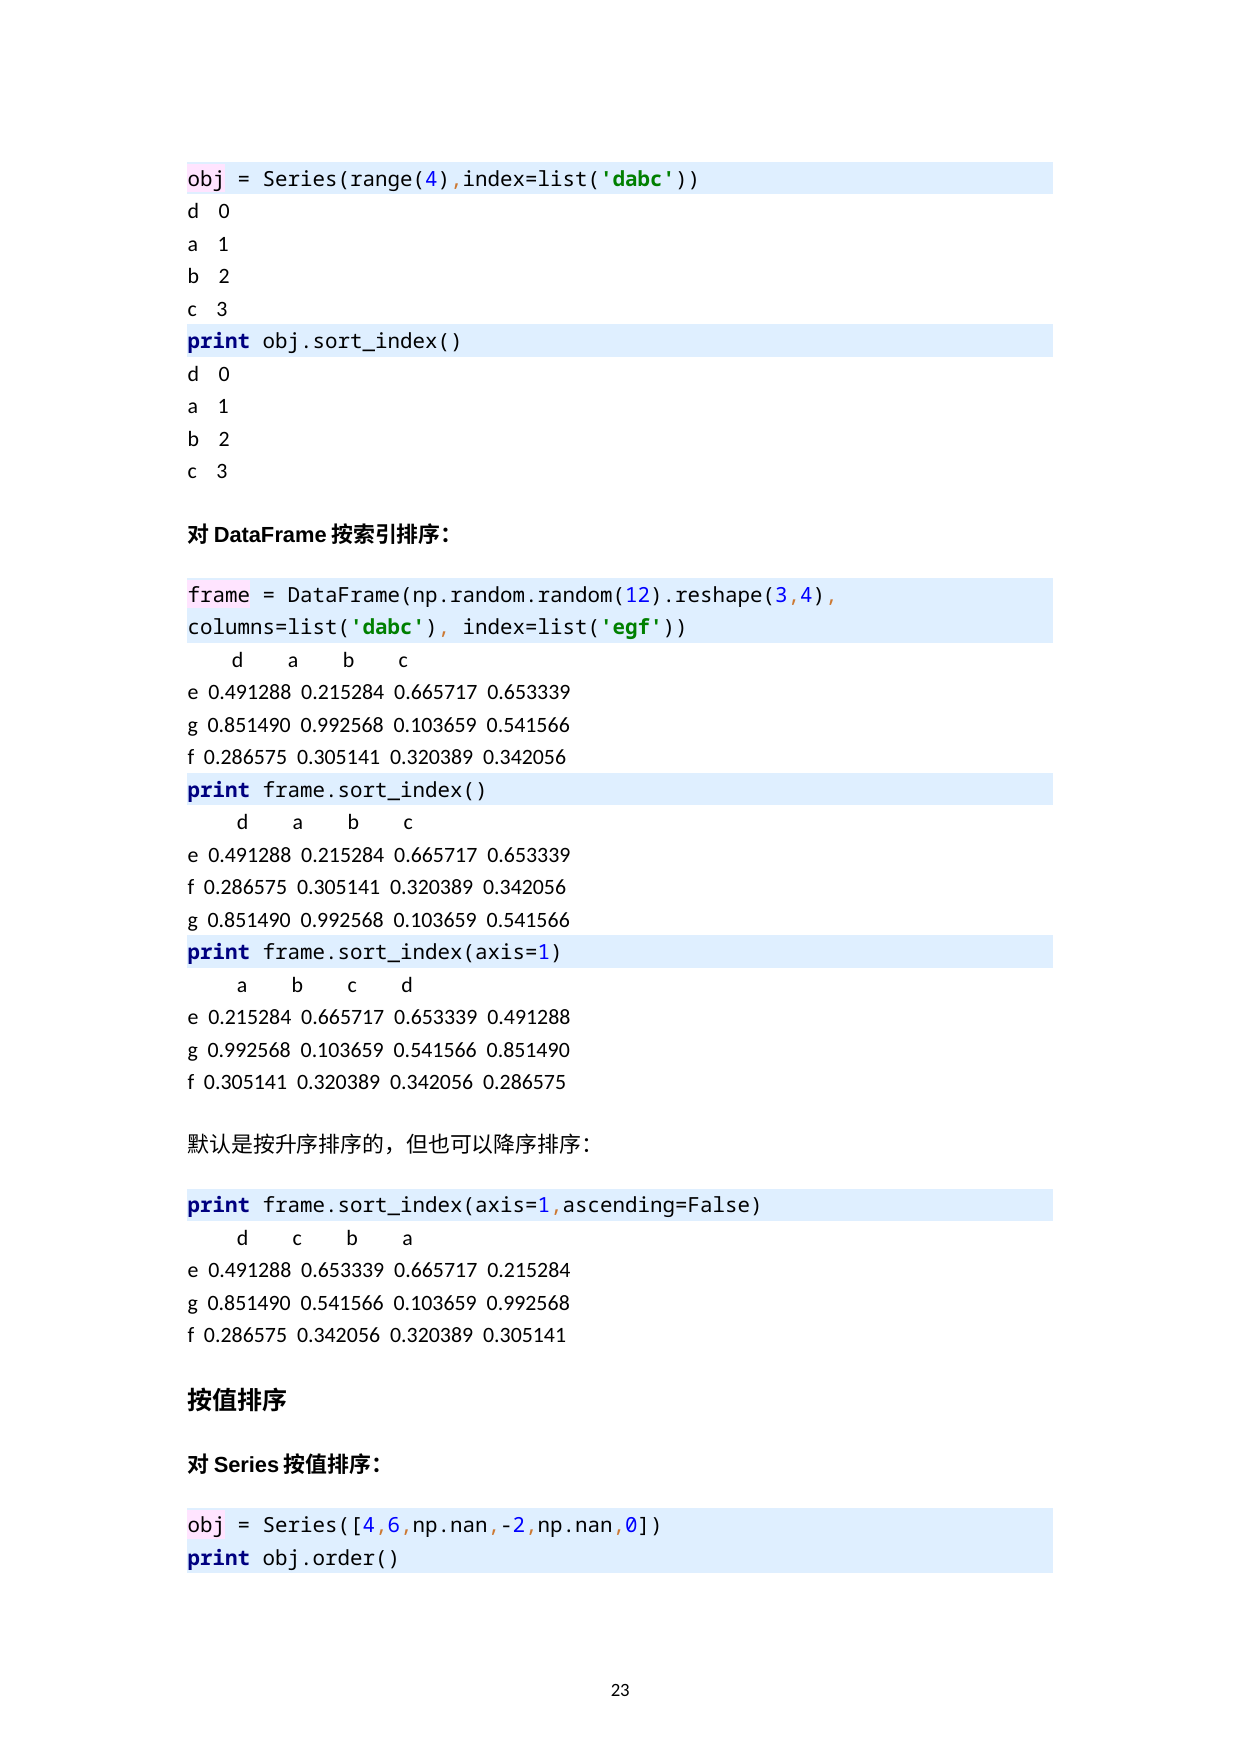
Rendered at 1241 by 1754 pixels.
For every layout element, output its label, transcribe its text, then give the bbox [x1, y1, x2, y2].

text d a b c [187, 805, 1053, 838]
text frame = DataFrame(np.random.random(12).reshape(3,4), columns=list('dabc'), index=list('egf')) [187, 578, 1053, 643]
text a 1 [187, 389, 1053, 422]
text g 0.992568 0.103659 0.541566 0.851490 [187, 1033, 1053, 1065]
subtitle 按值排序 [187, 1380, 1053, 1417]
text d 0 [187, 357, 1053, 389]
text b 2 [187, 259, 1053, 292]
text e 0.491288 0.215284 0.665717 0.653339 [187, 675, 1053, 708]
text print frame.sort_index() [187, 773, 1053, 805]
text e 0.491288 0.215284 0.665717 0.653339 [187, 838, 1053, 870]
text d c b a [187, 1221, 1053, 1254]
text 对Series按值排序： [187, 1447, 1053, 1479]
text print obj.order() [187, 1541, 1053, 1573]
text f 0.286575 0.342056 0.320389 0.305141 [187, 1319, 1053, 1351]
text g 0.851490 0.541566 0.103659 0.992568 [187, 1286, 1053, 1319]
text print frame.sort_index(axis=1) [187, 935, 1053, 968]
text d 0 [187, 194, 1053, 227]
text 对DataFrame按索引排序： [187, 516, 1053, 549]
text f 0.305141 0.320389 0.342056 0.286575 [187, 1065, 1053, 1098]
text c 3 [187, 454, 1053, 487]
text a b c d [187, 968, 1053, 1000]
text e 0.491288 0.653339 0.665717 0.215284 [187, 1254, 1053, 1286]
text print obj.sort_index() [187, 324, 1053, 357]
text a 1 [187, 227, 1053, 259]
text obj = Series([4,6,np.nan,-2,np.nan,0]) [187, 1508, 1053, 1541]
text g 0.851490 0.992568 0.103659 0.541566 [187, 903, 1053, 935]
text f 0.286575 0.305141 0.320389 0.342056 [187, 870, 1053, 903]
text print frame.sort_index(axis=1,ascending=False) [187, 1189, 1053, 1221]
text e 0.215284 0.665717 0.653339 0.491288 [187, 1000, 1053, 1033]
text f 0.286575 0.305141 0.320389 0.342056 [187, 740, 1053, 773]
text 默认是按升序排序的，但也可以降序排序： [187, 1127, 1053, 1159]
text g 0.851490 0.992568 0.103659 0.541566 [187, 708, 1053, 740]
text obj = Series(range(4),index=list('dabc')) [187, 162, 1053, 194]
text b 2 [187, 422, 1053, 454]
text d a b c [187, 643, 1053, 675]
text c 3 [187, 292, 1053, 324]
